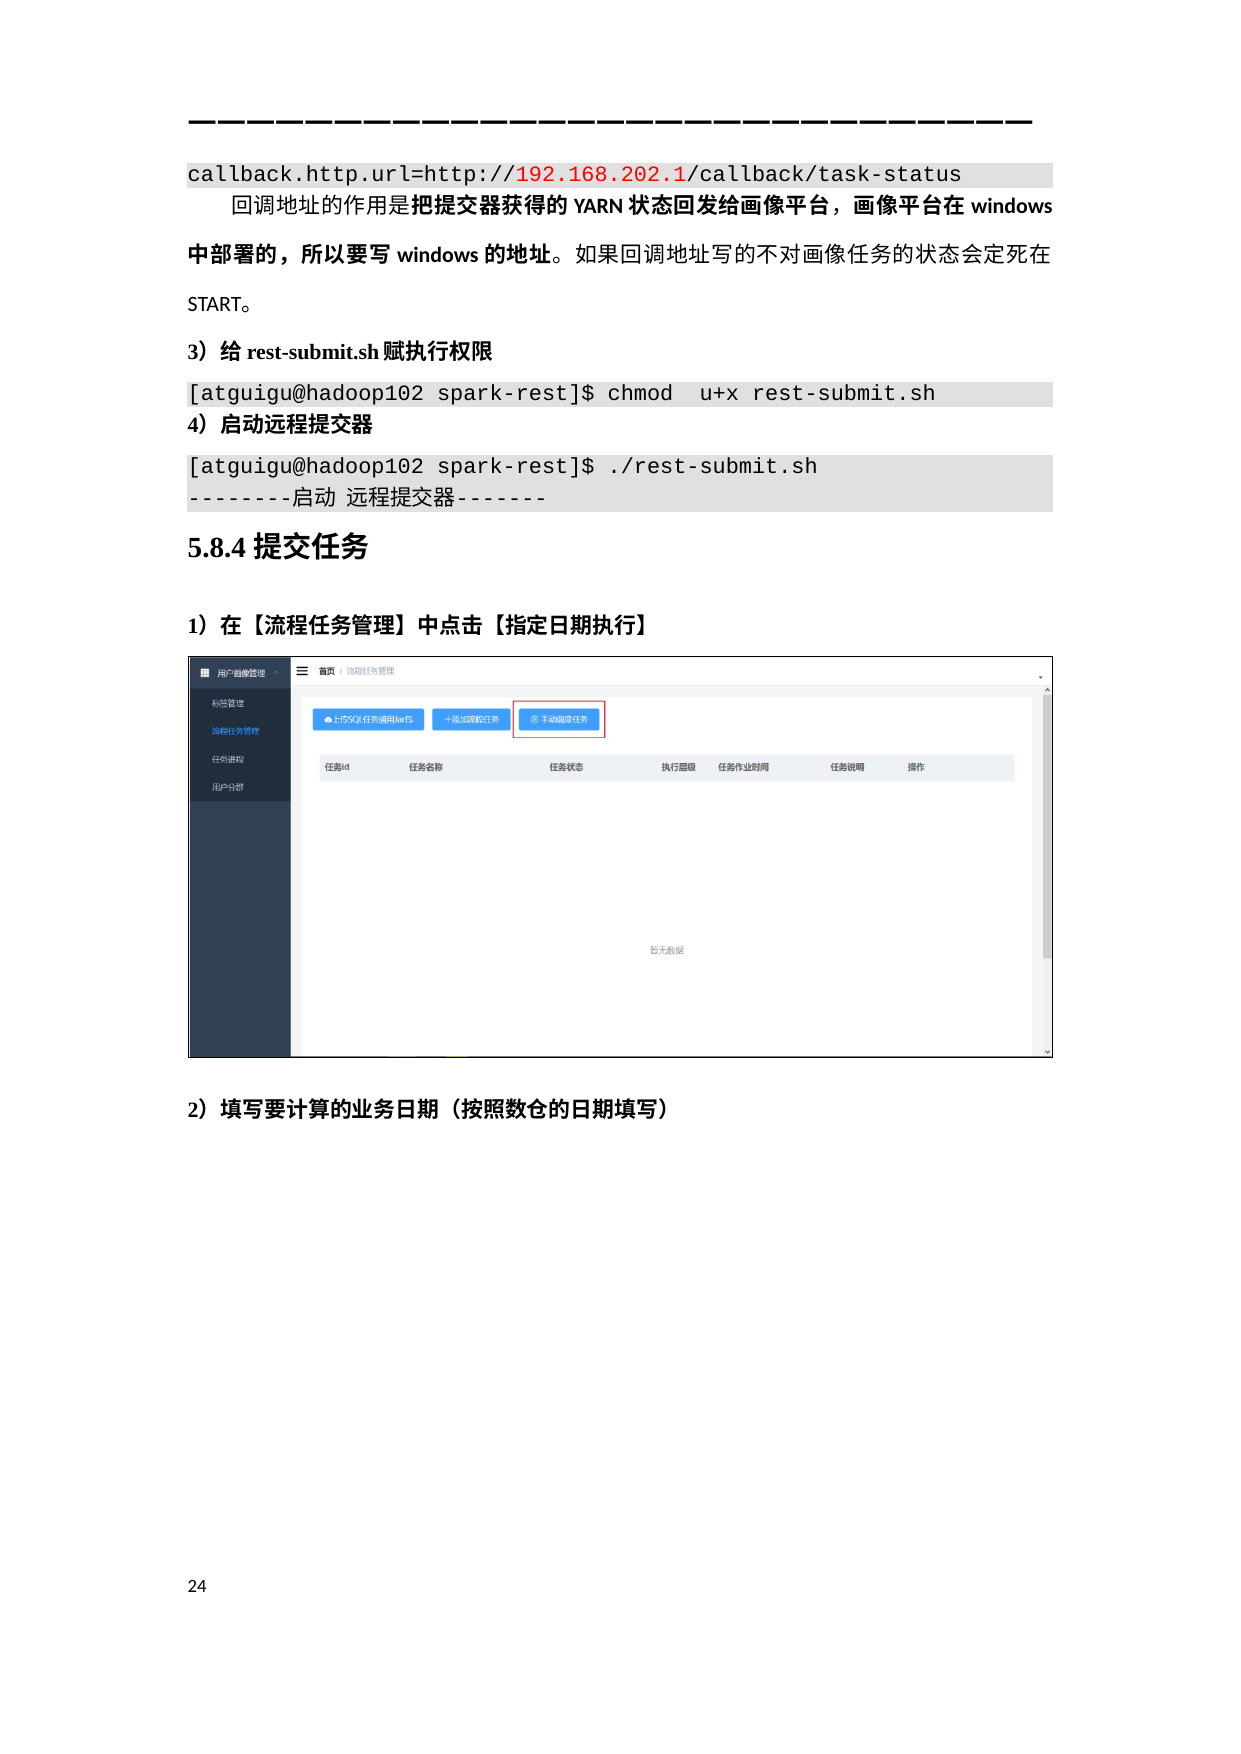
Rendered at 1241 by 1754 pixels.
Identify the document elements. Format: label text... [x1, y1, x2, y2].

text [atguigu@hadoop102 spark-rest]$ chmod u+x rest-submit.sh [187, 382, 1053, 407]
text 1）在【流程任务管理】中点击【指定日期执行】 [187, 607, 1053, 640]
text 回调地址的作用是把提交器获得的YARN状态回发给画像平台，画像平台在windows中部署的，所以要写windows的地址。如果回调地址写的不对画像任务的状态会定死在START。 [187, 188, 1053, 318]
text 3）给rest-submit.sh赋执行权限 [187, 334, 1053, 366]
text 4）启动远程提交器 [187, 407, 1053, 439]
text 2）填写要计算的业务日期（按照数仓的日期填写） [187, 1092, 1053, 1124]
subtitle 5.8.4 提交任务 [187, 512, 1053, 577]
text [atguigu@hadoop102 spark-rest]$ ./rest-submit.sh [187, 455, 1053, 480]
picture [189, 657, 1052, 1057]
text --------启动 远程提交器------- [187, 480, 1053, 512]
text callback.http.url=http://192.168.202.1/callback/task-status [187, 163, 1053, 188]
